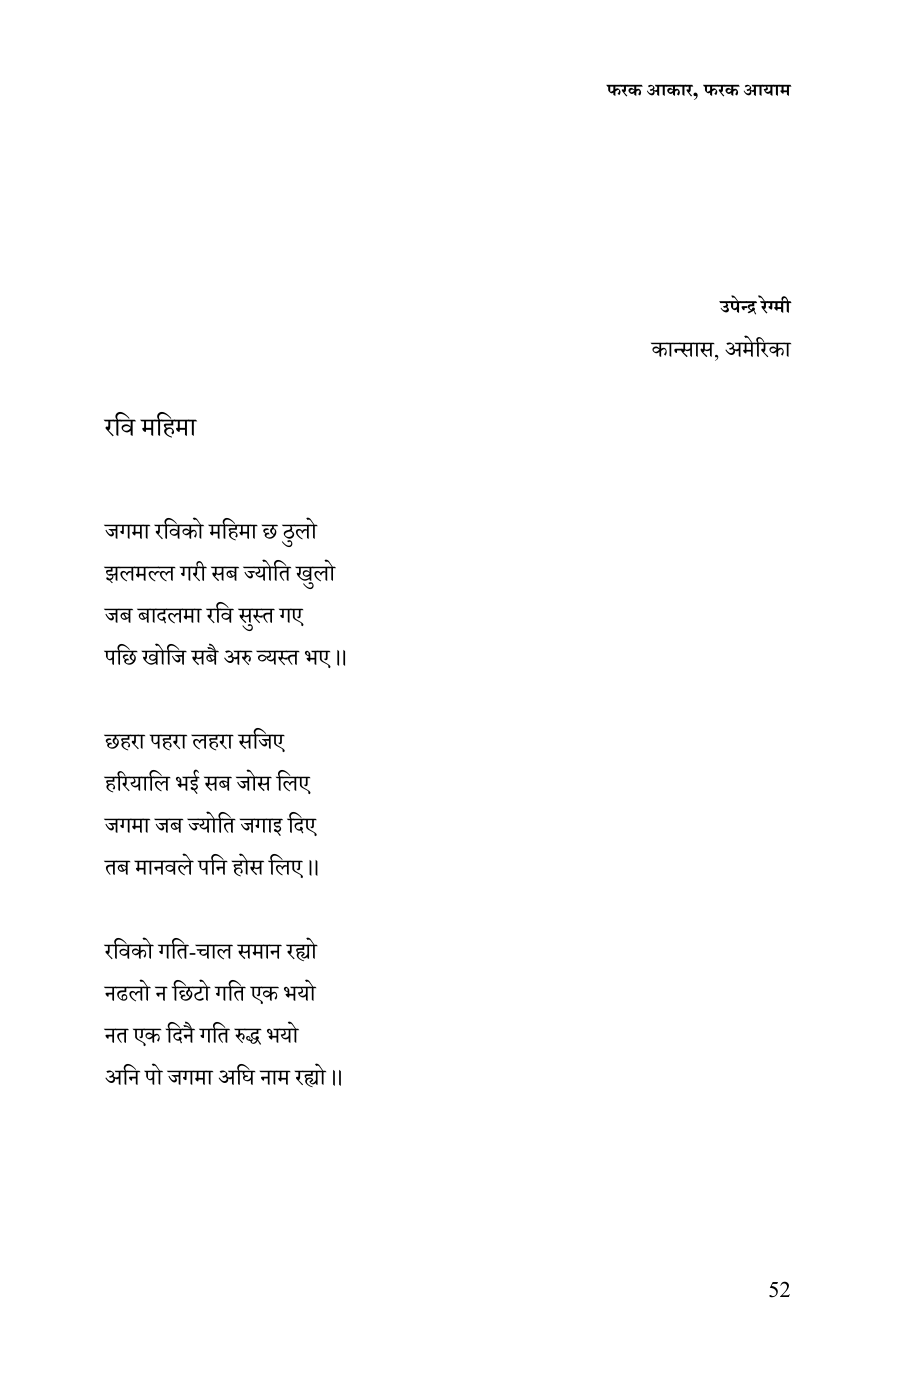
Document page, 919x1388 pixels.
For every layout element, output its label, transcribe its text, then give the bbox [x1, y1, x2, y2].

text कान्सास, अमेरिका [105, 336, 791, 370]
text रविको गति-चाल समान रह्यो [105, 938, 791, 972]
text जब बादलमा रवि सुस्त गए [105, 602, 791, 636]
subtitle रवि महिमा [105, 412, 791, 450]
text जगमा जब ज्योति जगाइ दिए [105, 812, 791, 846]
text अनि पो जगमा अघि नाम रह्यो ।। [105, 1064, 791, 1098]
text पछि खोजि सबै अरु व्यस्त भए ।। [105, 644, 791, 678]
text छहरा पहरा लहरा सजिए [105, 728, 791, 762]
text जगमा रविको महिमा छ ठुलो [105, 518, 791, 552]
title उपेन्द्र रेग्मी [105, 276, 791, 324]
text झलमल्ल गरी सब ज्योति खुलो [105, 560, 791, 594]
text तब मानवले पनि होस लिए ।। [105, 854, 791, 888]
text नढलो न छिटो गति एक भयो [105, 980, 791, 1014]
text नत एक दिनै गति रुद्ध भयो [105, 1022, 791, 1056]
text हरियालि भई सब जोस लिए [105, 770, 791, 804]
